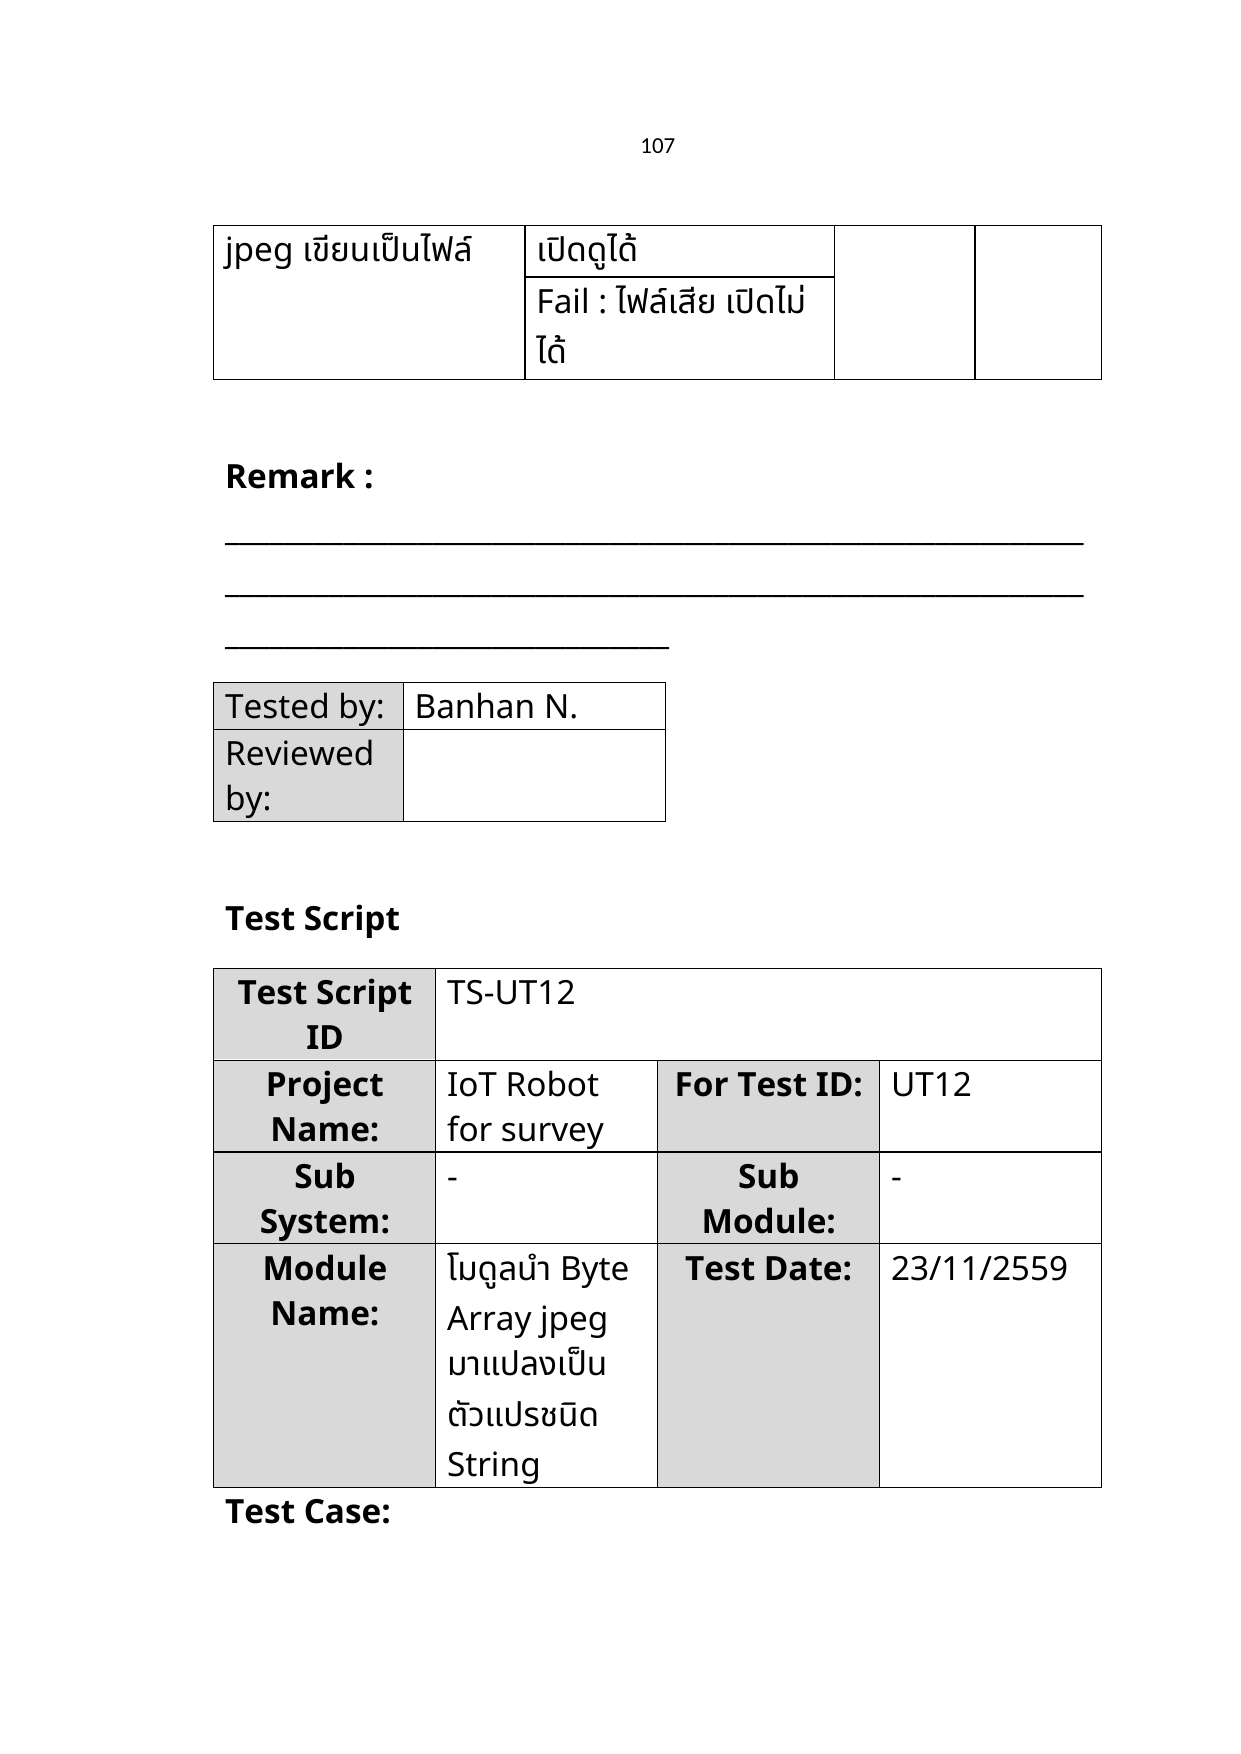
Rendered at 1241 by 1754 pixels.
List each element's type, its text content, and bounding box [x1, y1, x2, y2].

table_cell Test Date: [658, 1244, 879, 1487]
text Remark : __________________________________________________________________________________________________________________________________________________ [225, 453, 1090, 654]
text Test Script [225, 894, 1090, 940]
table_cell Reviewed by: [214, 730, 403, 821]
text Test Case: [225, 1488, 1090, 1533]
table_cell โมดูลนำ Byte Array jpeg มาแปลงเป็นตัวแปรชนิด String [436, 1244, 657, 1487]
table_cell - [880, 1153, 1101, 1243]
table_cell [214, 226, 524, 378]
table_cell - [436, 1153, 657, 1243]
table_cell Module Name: [214, 1244, 435, 1487]
table_header Test Script ID [214, 969, 435, 1059]
table_cell IoT Robot for survey [436, 1061, 657, 1151]
table_cell [976, 226, 1101, 378]
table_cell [526, 226, 834, 276]
table_cell Project Name: [214, 1061, 435, 1151]
table_cell Sub System: [214, 1153, 435, 1243]
table_cell [404, 730, 665, 821]
table_cell Sub Module: [658, 1153, 879, 1243]
table_cell 23/11/2559 [880, 1244, 1101, 1487]
table_header Tested by: [214, 683, 403, 729]
table_cell UT12 [880, 1061, 1101, 1151]
table_header Banhan N. [404, 683, 665, 729]
table_header TS-UT12 [436, 969, 1101, 1059]
table_cell Fail : ไฟล์เสีย เปิดไม่ได้ [526, 278, 834, 378]
table_cell For Test ID: [658, 1061, 879, 1151]
table_cell [835, 226, 974, 378]
